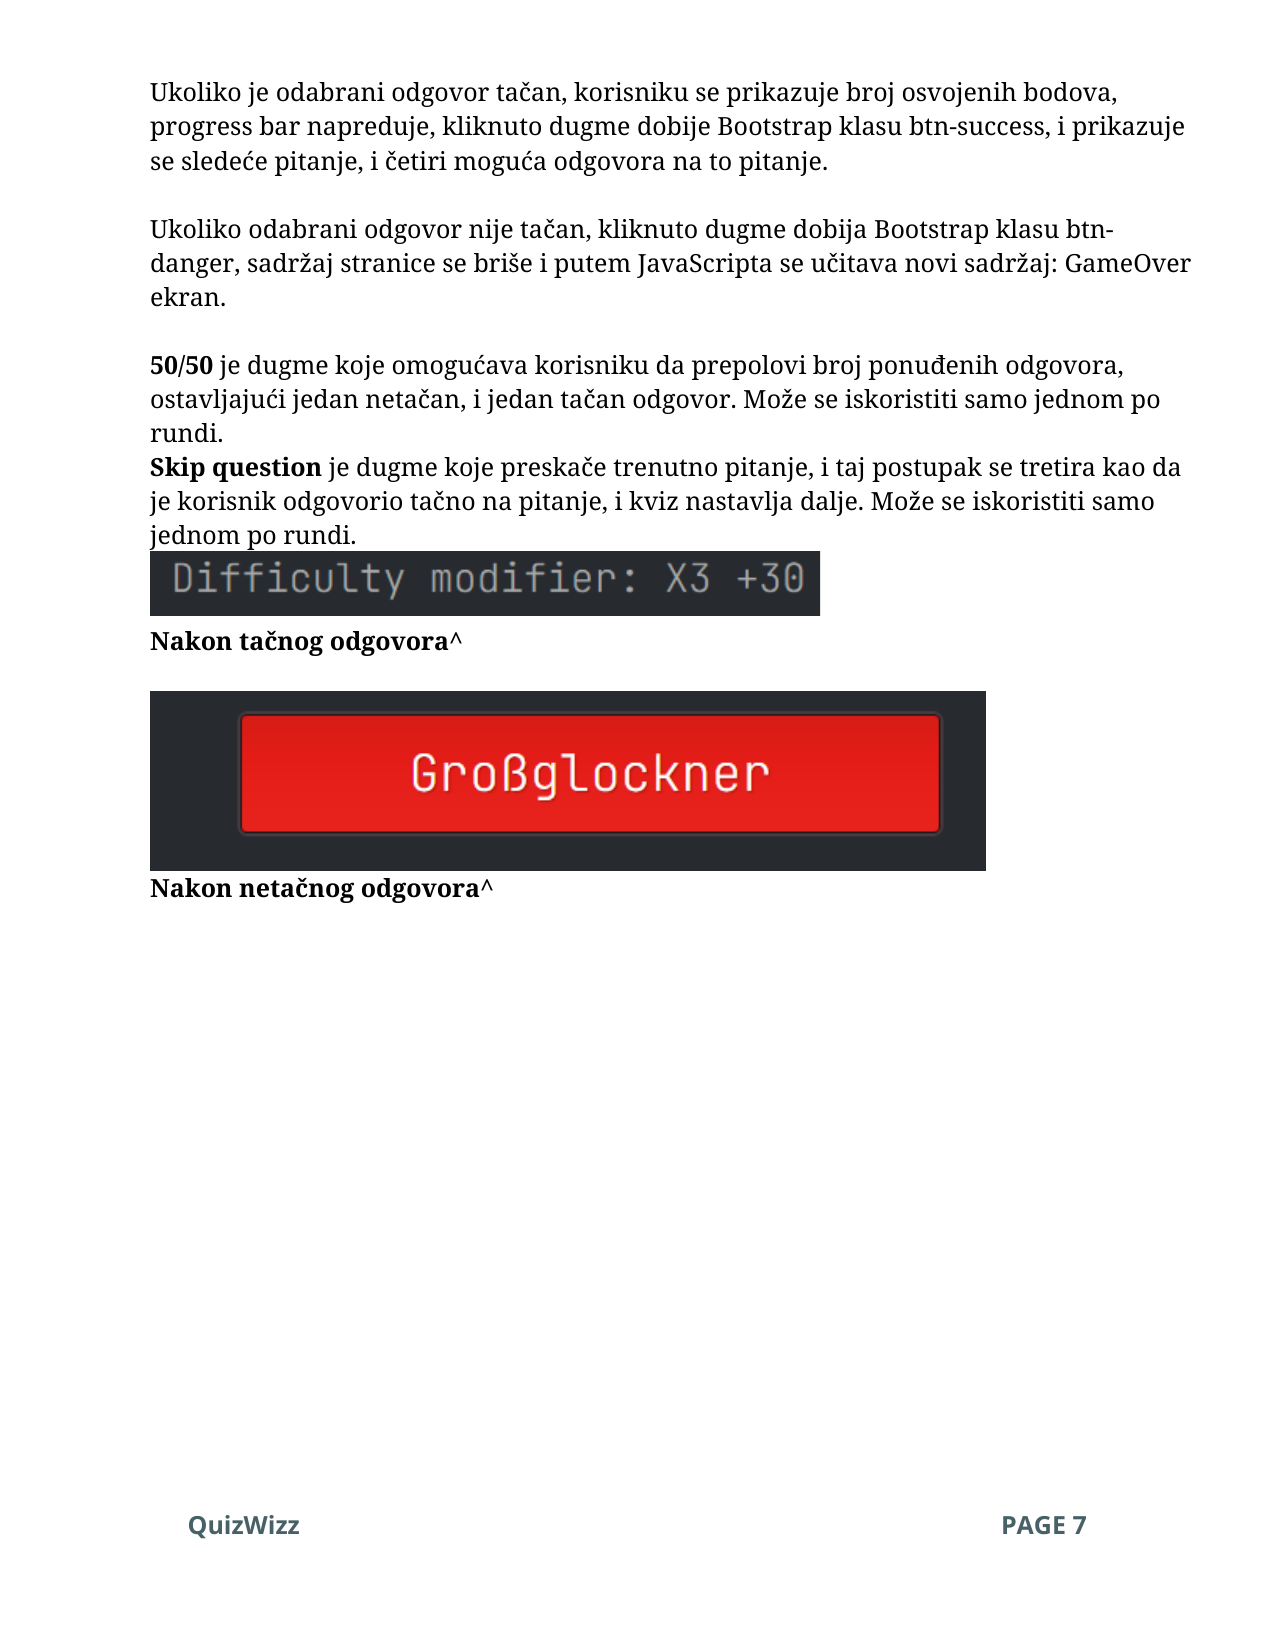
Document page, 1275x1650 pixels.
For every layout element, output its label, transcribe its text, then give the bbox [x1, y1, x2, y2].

text 50/50 je dugme koje omogućava korisniku da prepolovi broj ponuđenih odgovora, ostavljajući jedan netačan, i jedan tačan odgovor. Može se iskoristiti samo jednom po rundi. [150, 347, 1200, 450]
text Nakon tačnog odgovora^ [150, 623, 1200, 657]
text Ukoliko odabrani odgovor nije tačan, kliknuto dugme dobija Bootstrap klasu btn-danger, sadržaj stranice se briše i putem JavaScripta se učitava novi sadržaj: GameOver ekran. [150, 211, 1200, 313]
picture [150, 551, 821, 616]
text Ukoliko je odabrani odgovor tačan, korisniku se prikazuje broj osvojenih bodova, progress bar napreduje, kliknuto dugme dobije Bootstrap klasu btn-success, i prikazuje se sledeće pitanje, i četiri moguća odgovora na to pitanje. [150, 75, 1200, 177]
text Nakon netačnog odgovora^ [150, 871, 1200, 905]
picture [150, 691, 986, 871]
text Skip question je dugme koje preskače trenutno pitanje, i taj postupak se tretira kao da je korisnik odgovorio tačno na pitanje, i kviz nastavlja dalje. Može se iskoristiti samo jednom po rundi. [150, 450, 1200, 623]
